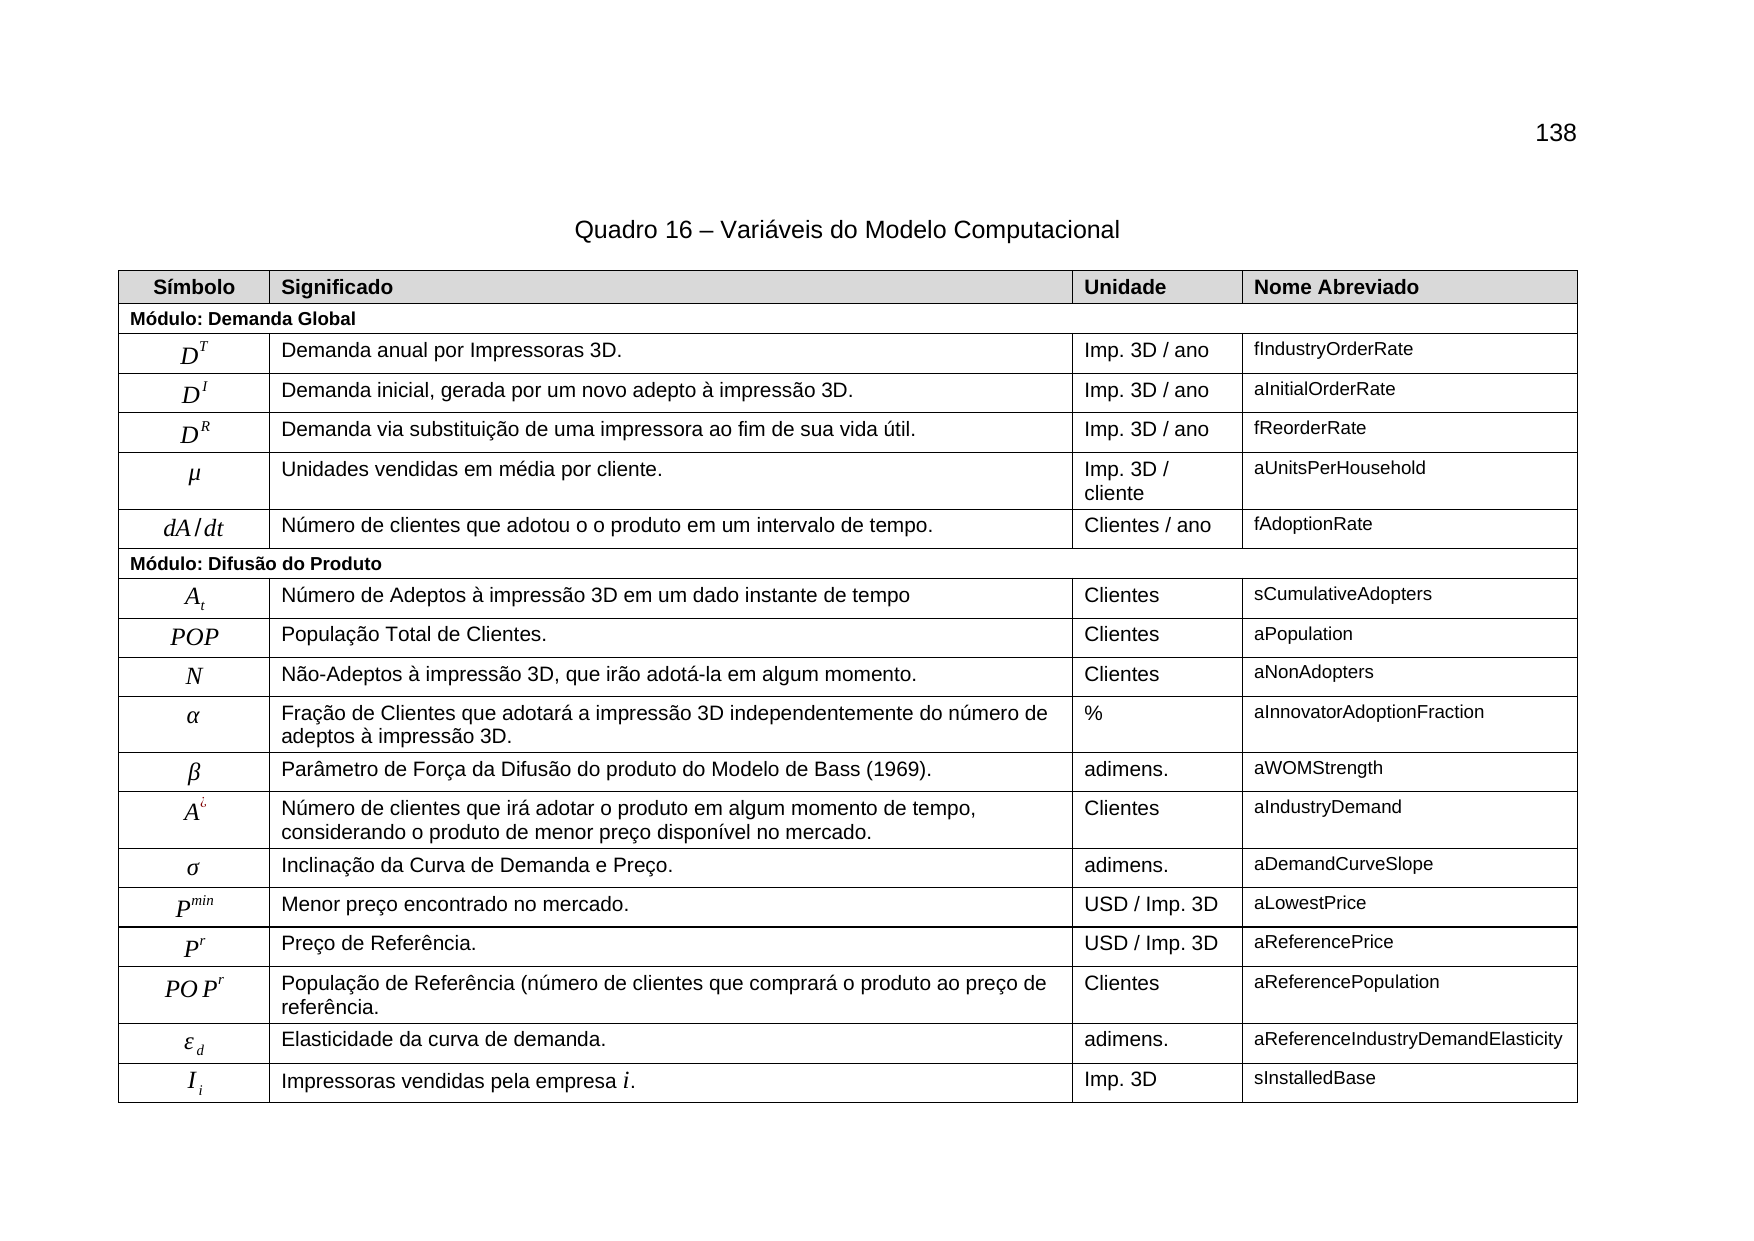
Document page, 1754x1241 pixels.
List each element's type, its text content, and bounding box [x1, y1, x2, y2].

table_cell [119, 413, 269, 452]
table_cell aNonAdopters [1243, 658, 1577, 696]
table_header Unidade [1073, 271, 1242, 303]
table_cell [119, 697, 269, 752]
table_cell fReorderRate [1243, 413, 1577, 452]
table_cell aWOMStrength [1243, 753, 1577, 791]
table_header Significado [270, 271, 1072, 303]
table_cell aPopulation [1243, 619, 1577, 657]
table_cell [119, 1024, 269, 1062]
table_cell aInnovatorAdoptionFraction [1243, 697, 1577, 752]
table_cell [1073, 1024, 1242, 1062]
table_cell aInitialOrderRate [1243, 374, 1577, 412]
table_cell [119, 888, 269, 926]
table_cell Imp. 3D / ano [1073, 413, 1242, 452]
table_cell Clientes [1073, 619, 1242, 657]
table_cell aIndustryDemand [1243, 792, 1577, 848]
table_cell Parâmetro de Força da Difusão do produto do Modelo de Bass (1969). [270, 753, 1072, 791]
table_cell Demanda anual por Impressoras 3D. [270, 334, 1072, 373]
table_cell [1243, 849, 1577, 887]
table_cell Fração de Clientes que adotará a impressão 3D independentemente do número de adeptos à impressão 3D. [270, 697, 1072, 752]
table_cell [119, 334, 269, 373]
table_cell Número de clientes que irá adotar o produto em algum momento de tempo, considerando o produto de menor preço disponível no mercado. [270, 792, 1072, 848]
table_cell [119, 792, 269, 848]
table_cell Unidades vendidas em média por cliente. [270, 453, 1072, 508]
table_cell Imp. 3D / ano [1073, 374, 1242, 412]
table_cell Clientes / ano [1073, 510, 1242, 547]
table_cell Demanda via substituição de uma impressora ao fim de sua vida útil. [270, 413, 1072, 452]
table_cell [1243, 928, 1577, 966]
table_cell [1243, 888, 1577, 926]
table_cell Módulo: Difusão do Produto [119, 549, 1577, 578]
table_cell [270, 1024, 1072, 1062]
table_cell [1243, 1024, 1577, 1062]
table_cell fIndustryOrderRate [1243, 334, 1577, 373]
table_cell aUnitsPerHousehold [1243, 453, 1577, 508]
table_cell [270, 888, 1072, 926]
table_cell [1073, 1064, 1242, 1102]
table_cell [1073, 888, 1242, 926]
table_cell fAdoptionRate [1243, 510, 1577, 547]
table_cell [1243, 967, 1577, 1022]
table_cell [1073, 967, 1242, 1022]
table_cell adimens. [1073, 753, 1242, 791]
table_cell Clientes [1073, 579, 1242, 617]
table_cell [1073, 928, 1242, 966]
table_cell [119, 453, 269, 508]
table_cell Número de Adeptos à impressão 3D em um dado instante de tempo [270, 579, 1072, 617]
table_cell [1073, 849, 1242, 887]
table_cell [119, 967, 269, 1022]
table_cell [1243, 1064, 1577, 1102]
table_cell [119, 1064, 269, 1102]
table_cell Clientes [1073, 658, 1242, 696]
table_cell [119, 374, 269, 412]
table_cell Clientes [1073, 792, 1242, 848]
table_cell [119, 510, 269, 547]
table_header Símbolo [119, 271, 269, 303]
table_cell Número de clientes que adotou o o produto em um intervalo de tempo. [270, 510, 1072, 547]
table_cell Módulo: Demanda Global [119, 304, 1577, 333]
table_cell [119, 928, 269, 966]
table_cell [119, 849, 269, 887]
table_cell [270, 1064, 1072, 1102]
table_header Nome Abreviado [1243, 271, 1577, 303]
table_cell Imp. 3D / ano [1073, 334, 1242, 373]
table_cell Imp. 3D / cliente [1073, 453, 1242, 508]
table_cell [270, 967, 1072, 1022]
table_cell Não-Adeptos à impressão 3D, que irão adotá-la em algum momento. [270, 658, 1072, 696]
table_cell Demanda inicial, gerada por um novo adepto à impressão 3D. [270, 374, 1072, 412]
table_cell População Total de Clientes. [270, 619, 1072, 657]
table_cell % [1073, 697, 1242, 752]
table_cell sCumulativeAdopters [1243, 579, 1577, 617]
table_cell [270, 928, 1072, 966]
table_cell [119, 619, 269, 657]
table_cell Inclinação da Curva de Demanda e Preço. [270, 849, 1072, 887]
table_cell [119, 579, 269, 617]
table_cell [119, 658, 269, 696]
table_cell [119, 753, 269, 791]
